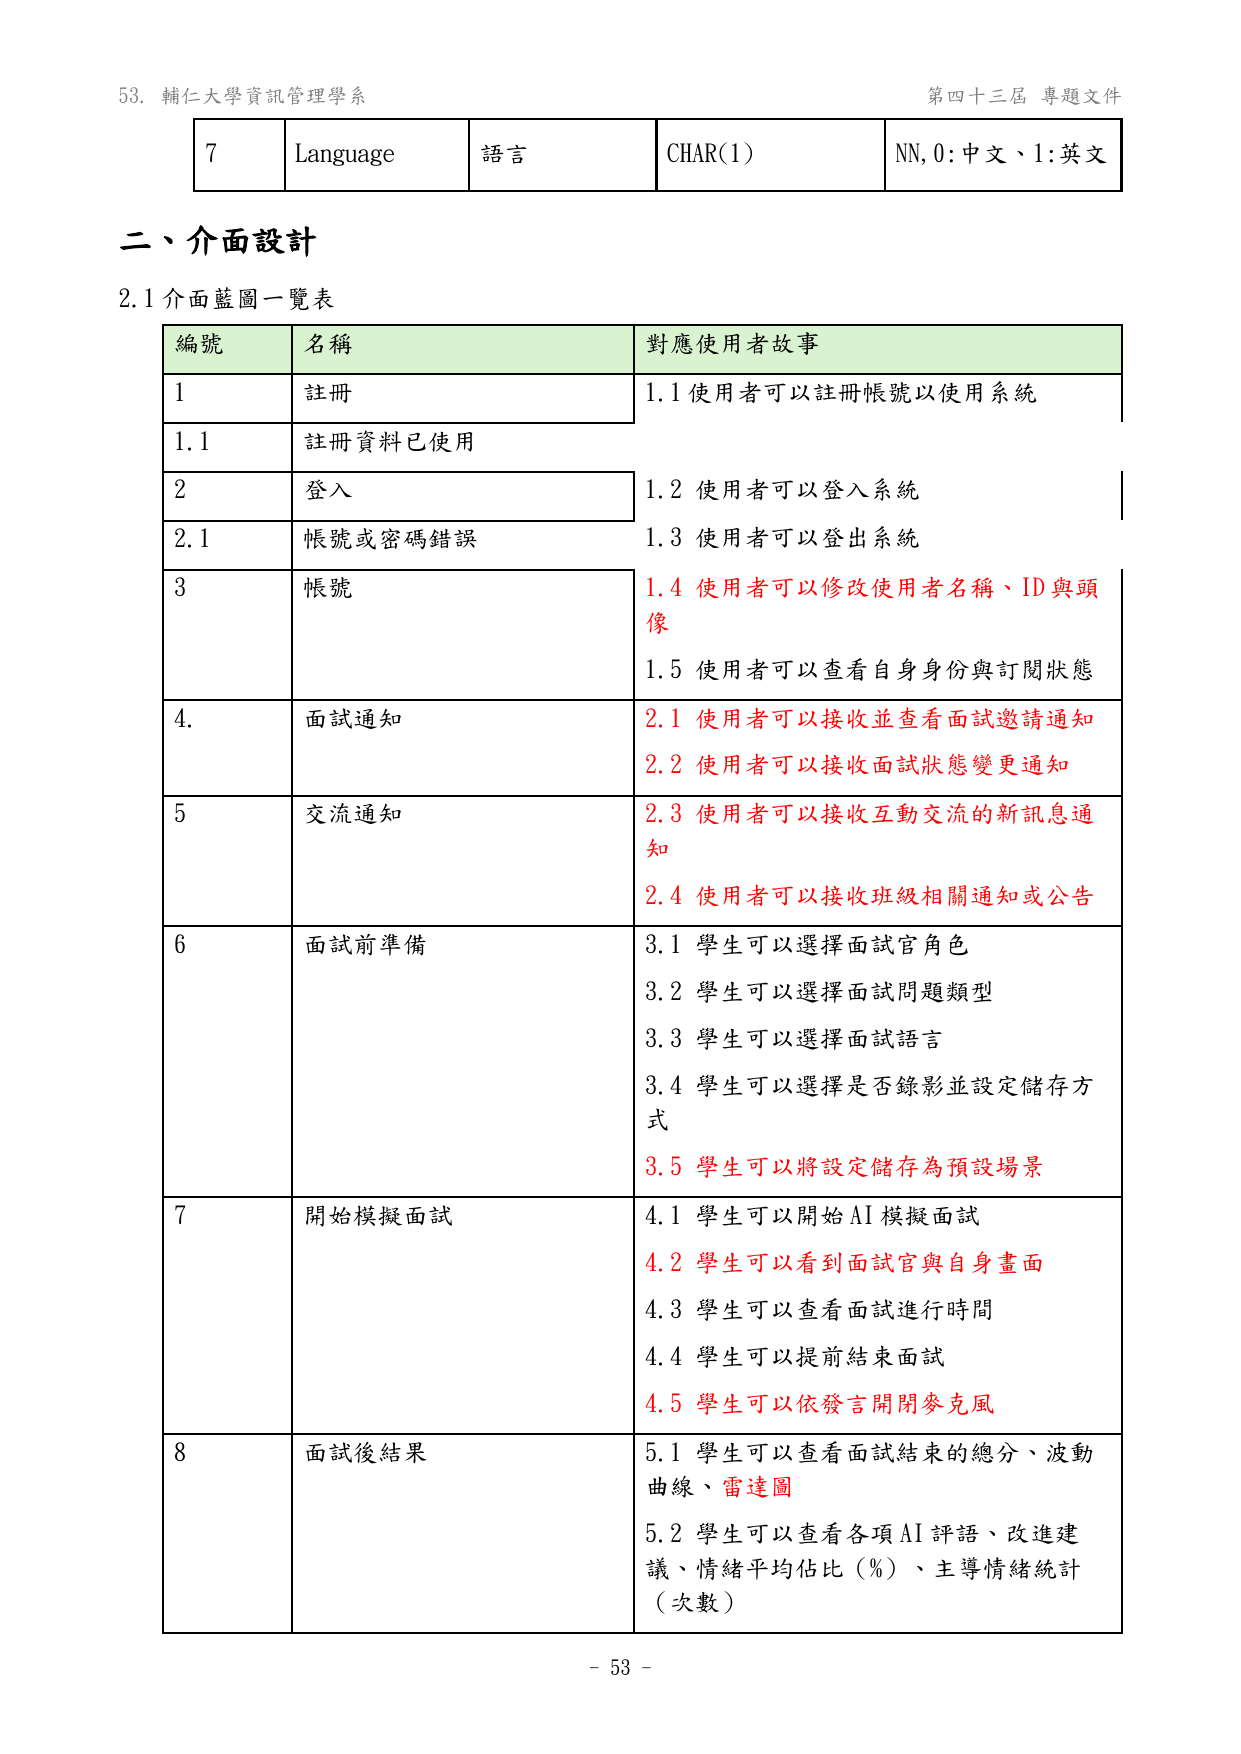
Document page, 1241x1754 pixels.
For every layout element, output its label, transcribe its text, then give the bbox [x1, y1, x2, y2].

table_cell 面試後結果 [293, 1435, 633, 1632]
table_cell 帳號或密碼錯誤 [293, 522, 634, 568]
table_cell 5 [164, 797, 291, 925]
table_cell 2.3 使用者可以接收互動交流的新訊息通知 2.4 使用者可以接收班級相關通知或公告 [635, 797, 1121, 925]
table_cell 交流通知 [293, 797, 633, 925]
table_cell Language [286, 120, 468, 190]
table_header 對應使用者故事 [635, 326, 1121, 373]
table_cell 註冊資料已使用 [293, 424, 634, 471]
table_cell 語言 [470, 120, 655, 190]
table_cell 面試通知 [293, 701, 633, 795]
table_cell 1 [164, 375, 291, 422]
table_header 名稱 [293, 326, 633, 373]
table_cell NN,0:中文、1:英文 [886, 120, 1120, 190]
table_cell 6 [164, 927, 291, 1196]
table_cell 帳號 [293, 571, 633, 699]
table_cell 登入 [293, 473, 633, 520]
text 2.1介面藍圖一覽表 [118, 282, 1122, 312]
table_cell 1.1 [164, 424, 291, 471]
table_cell 3.1 學生可以選擇面試官角色 3.2 學生可以選擇面試問題類型 3.3 學生可以選擇面試語言 3.4 學生可以選擇是否錄影並設定儲存方式 3.5 學生可以將設定儲存為預設場景 [635, 927, 1121, 1196]
table_cell CHAR(1) [658, 120, 884, 190]
table_cell 1.1使用者可以註冊帳號以使用系統 [634, 375, 1122, 471]
table_cell 開始模擬面試 [293, 1198, 633, 1433]
table_cell 7 [164, 1198, 291, 1433]
table_cell 1.4 使用者可以修改使用者名稱、ID與頭像 1.5 使用者可以查看自身身份與訂閱狀態 [635, 569, 1121, 699]
table_cell 4. [164, 701, 291, 795]
table_cell 1.2 使用者可以登入系統 1.3 使用者可以登出系統 [634, 471, 1122, 568]
table_cell 2 [164, 473, 291, 520]
table_cell 註冊 [293, 375, 633, 422]
table_cell 2.1 使用者可以接收並查看面試邀請通知 2.2 使用者可以接收面試狀態變更通知 [635, 701, 1121, 795]
table_cell 7 [195, 120, 284, 190]
table_cell 4.1 學生可以開始AI模擬面試 4.2 學生可以看到面試官與自身畫面 4.3 學生可以查看面試進行時間 4.4 學生可以提前結束面試 4.5 學生可以依發言開閉麥克風 [635, 1198, 1121, 1433]
subtitle 二、介面設計 [118, 217, 1122, 257]
table_cell 8 [164, 1435, 291, 1632]
table_cell 面試前準備 [293, 927, 633, 1196]
table_cell 2.1 [164, 522, 291, 568]
table_cell 3 [164, 571, 291, 699]
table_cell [635, 1435, 1121, 1632]
table_header 編號 [164, 326, 291, 373]
